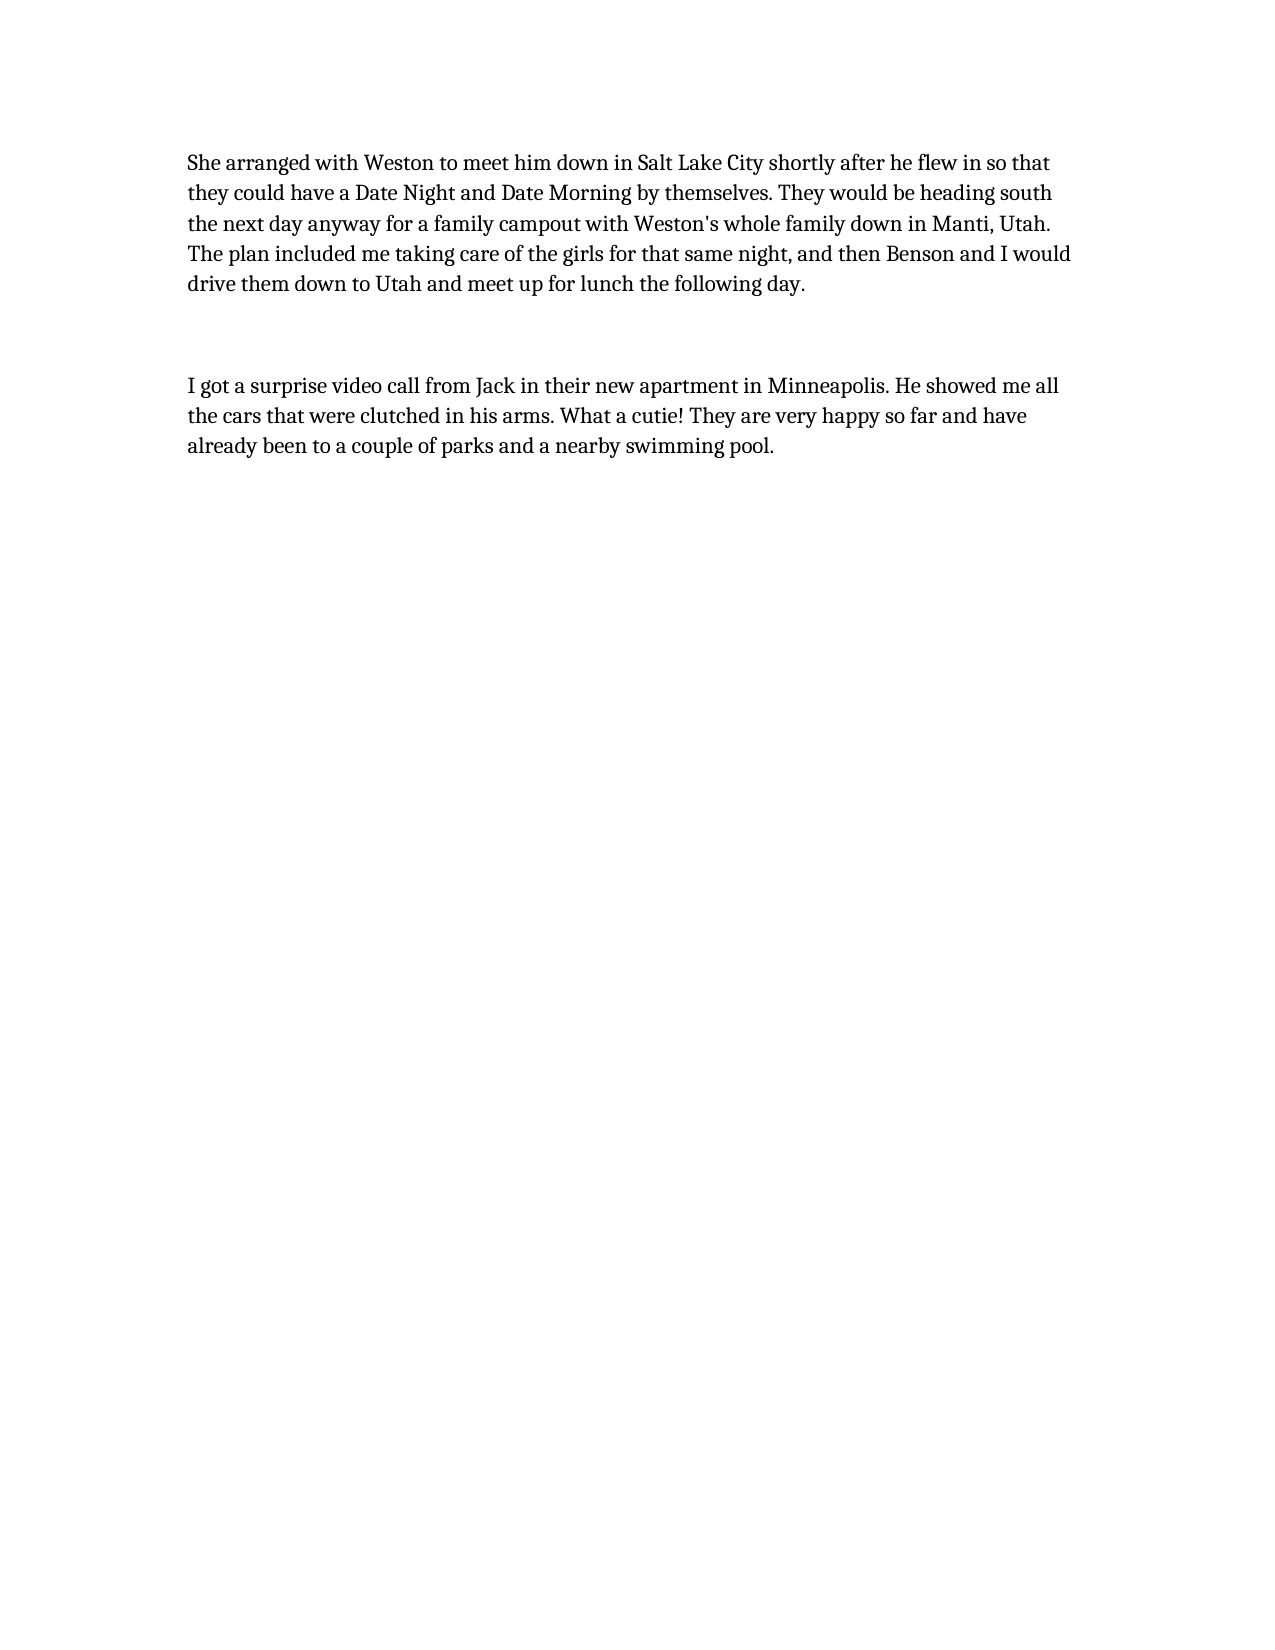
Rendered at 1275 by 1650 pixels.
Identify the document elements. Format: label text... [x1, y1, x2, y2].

text I got a surprise video call from Jack in their new apartment in Minneapolis. He showed me all the cars that were clutched in his arms. What a cutie! They are very happy so far and have already been to a couple of parks and a nearby swimming pool. [187, 373, 1087, 460]
text She arranged with Weston to meet him down in Salt Lake City shortly after he flew in so that they could have a Date Night and Date Morning by themselves. They would be heading south the next day anyway for a family campout with Weston's whole family down in Manti, Utah. The plan included me taking care of the girls for that same night, and then Benson and I would drive them down to Utah and meet up for lunch the following day. [187, 150, 1087, 297]
